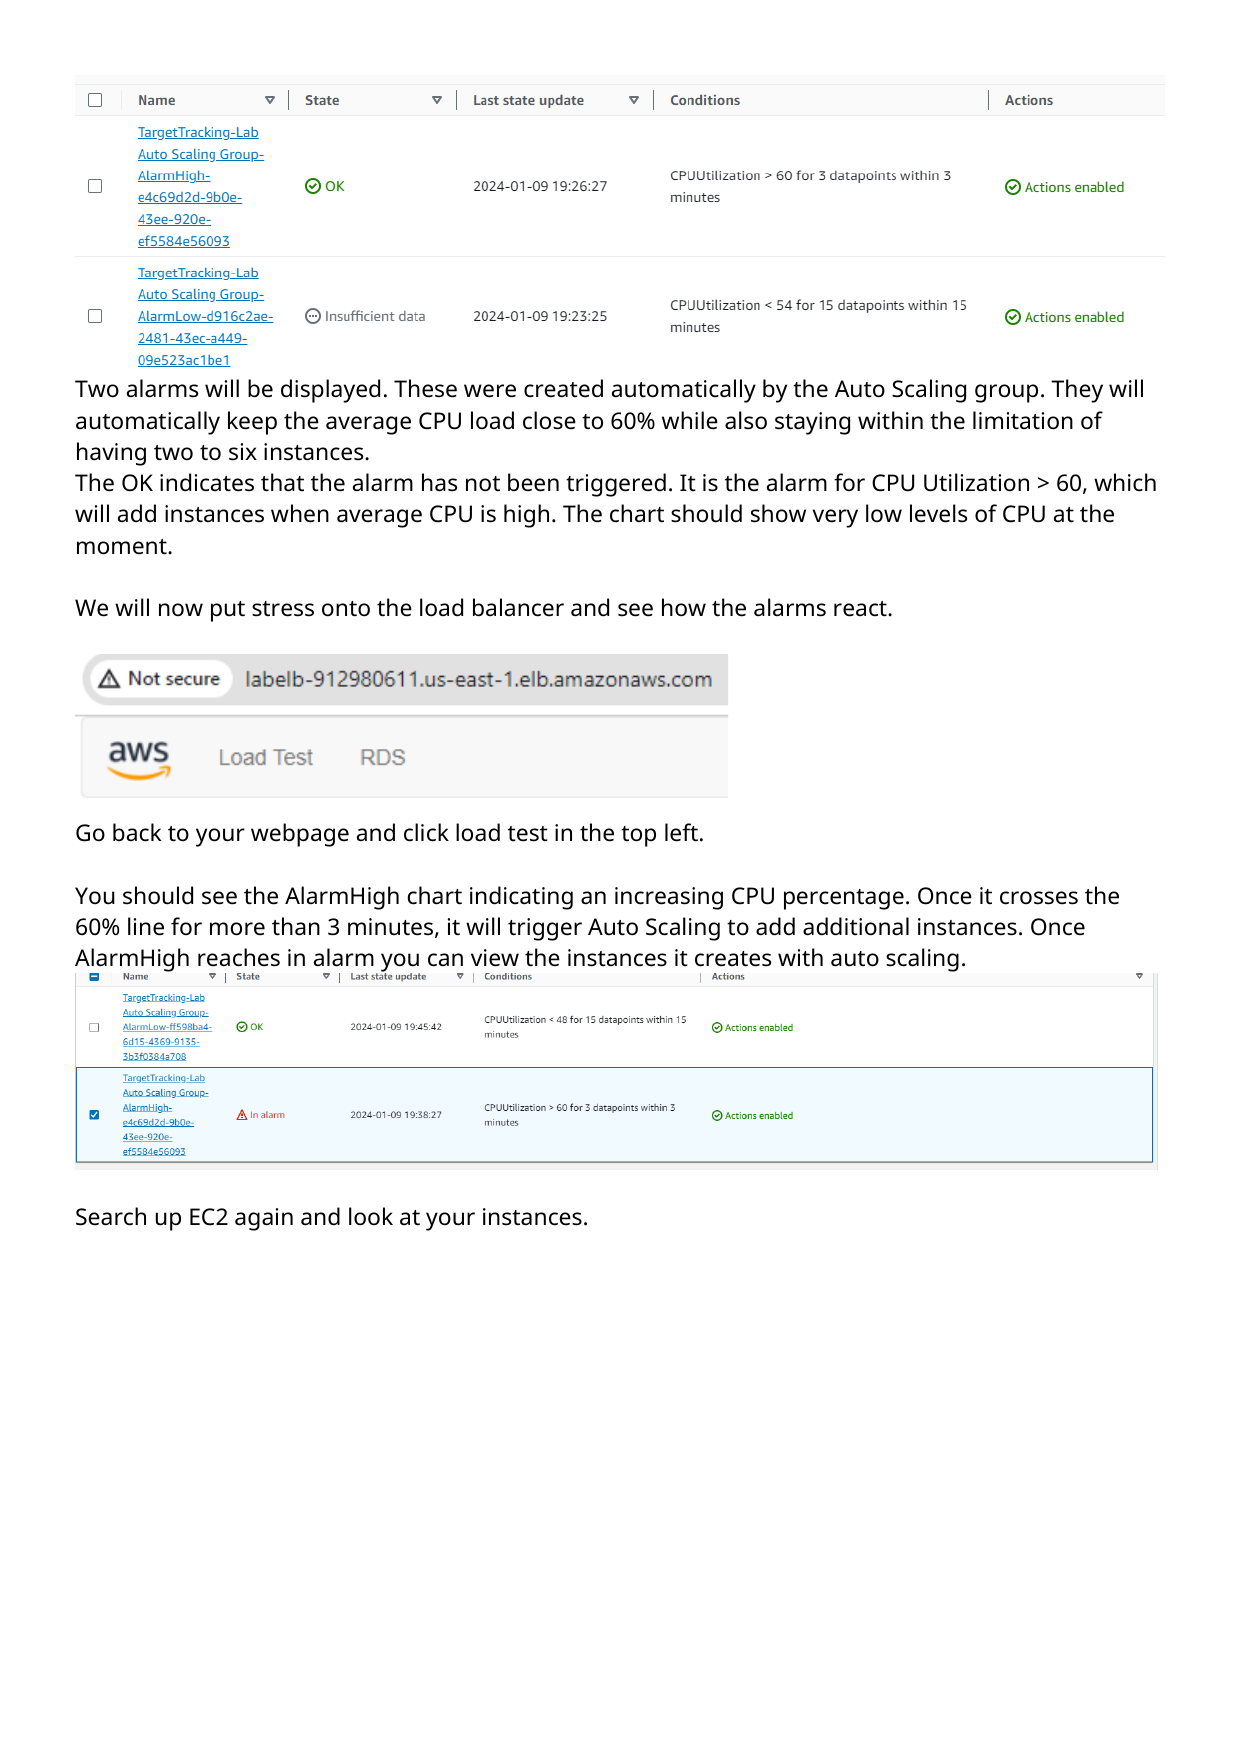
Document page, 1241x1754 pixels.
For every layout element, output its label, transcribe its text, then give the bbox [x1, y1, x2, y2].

text Two alarms will be displayed. These were created automatically by the Auto Scaling group. They will automatically keep the average CPU load close to 60% while also staying within the limitation of having two to six instances. [75, 374, 1165, 467]
text You should see the AlarmHigh chart indicating an increasing CPU percentage. Once it crosses the 60% line for more than 3 minutes, it will trigger Auto Scaling to add additional instances. Once AlarmHigh reaches in alarm you can view the instances it creates with auto scaling. [75, 879, 1165, 973]
picture [75, 973, 1166, 1170]
picture [75, 75, 1166, 374]
text Search up EC2 again and look at your instances. [75, 1201, 1165, 1232]
text We will now put stress onto the load balancer and see how the alarms react. [75, 592, 1165, 623]
text Go back to your webpage and click load test in the top left. [75, 817, 1165, 848]
text The OK indicates that the alarm has not been triggered. It is the alarm for CPU Utilization > 60, which will add instances when average CPU is high. The chart should show very low levels of CPU at the moment. [75, 467, 1165, 561]
picture [75, 654, 729, 817]
